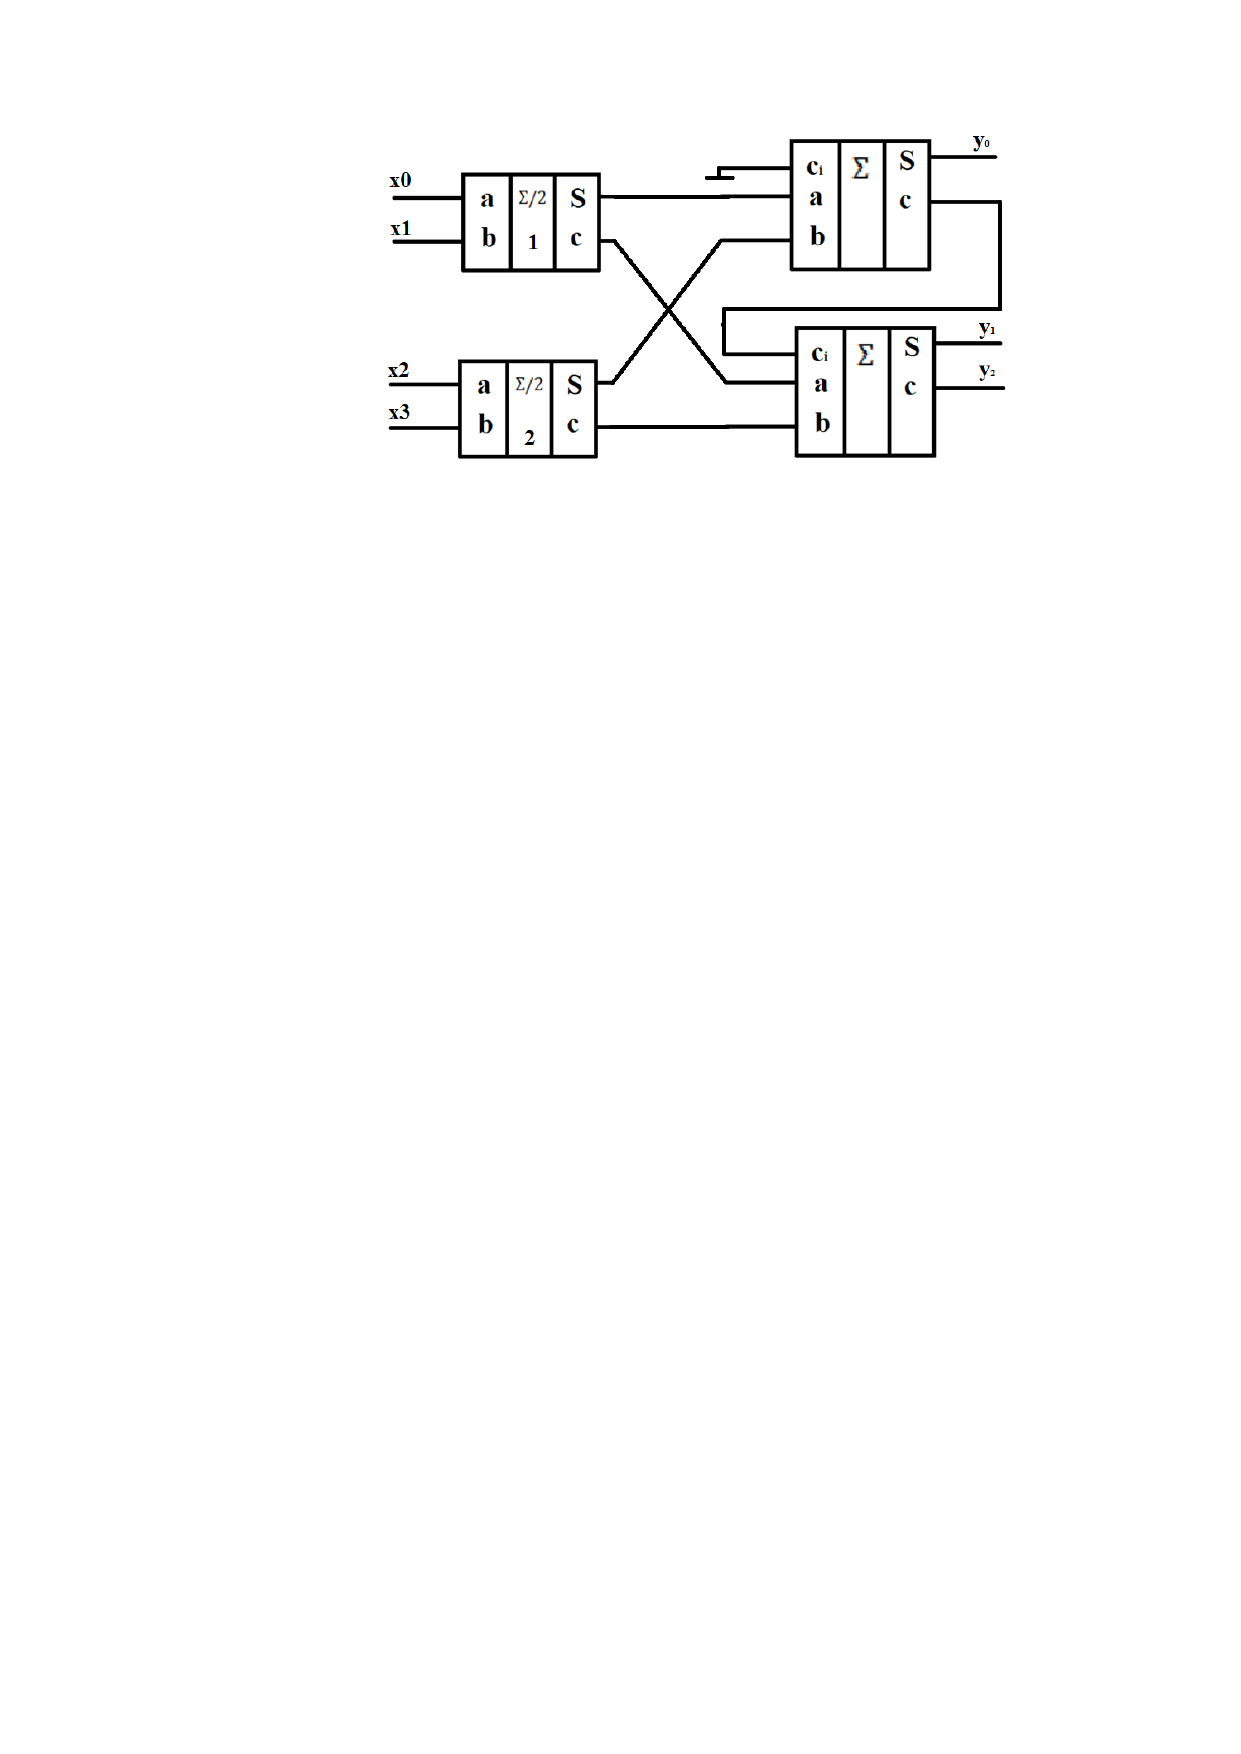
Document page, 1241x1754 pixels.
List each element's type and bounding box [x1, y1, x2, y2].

picture [369, 118, 1033, 467]
